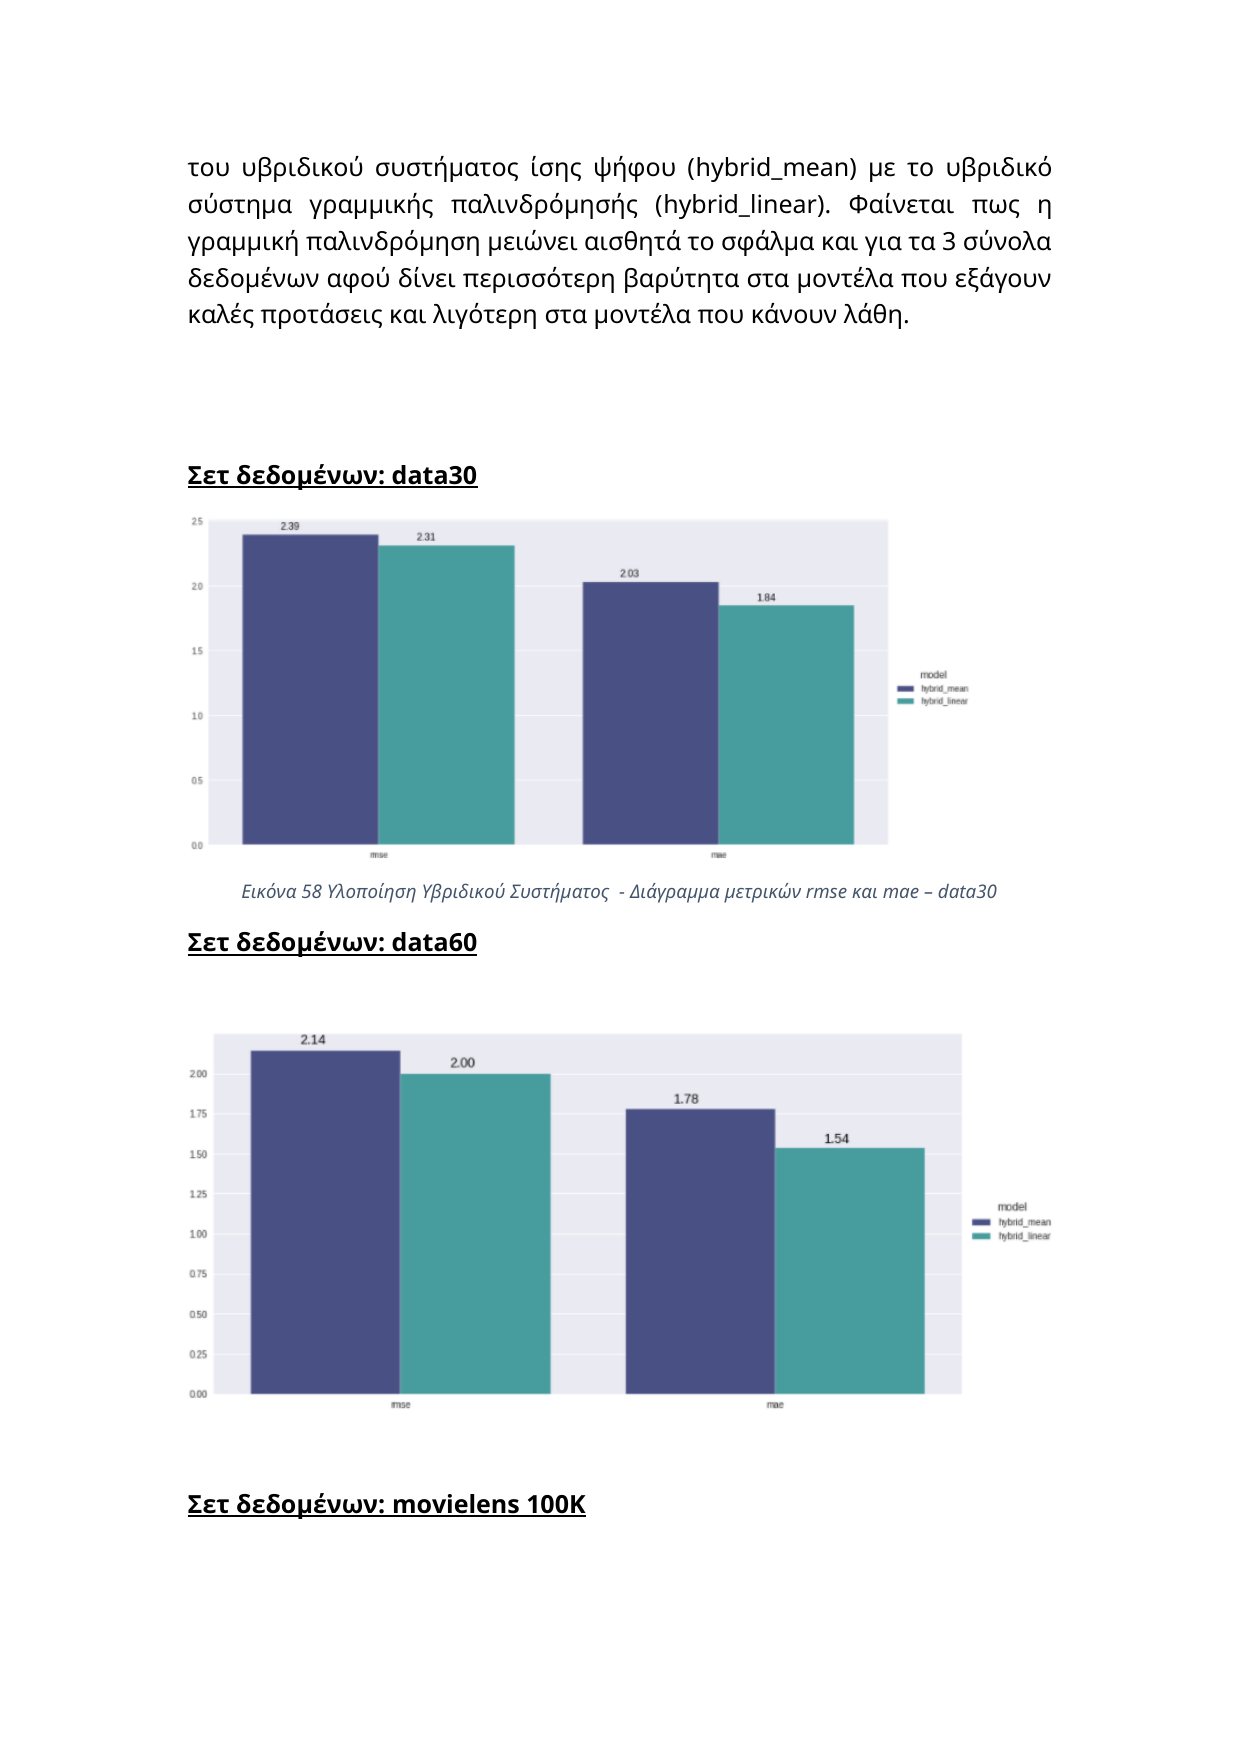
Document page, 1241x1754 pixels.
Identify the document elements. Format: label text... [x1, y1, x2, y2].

text Σετ δεδομένων: data60 [187, 925, 1053, 959]
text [187, 150, 1053, 331]
text Εικόνα Υλοποίηση Υβριδικού Συστήματος - Διάγραμμα μετρικών rmse και mae – data30 [187, 878, 1053, 904]
text Σετ δεδομένων: movielens 100K [187, 1486, 1053, 1520]
text Σετ δεδομένων: data30 [187, 457, 1053, 491]
picture [187, 1031, 1053, 1414]
picture [187, 510, 972, 859]
